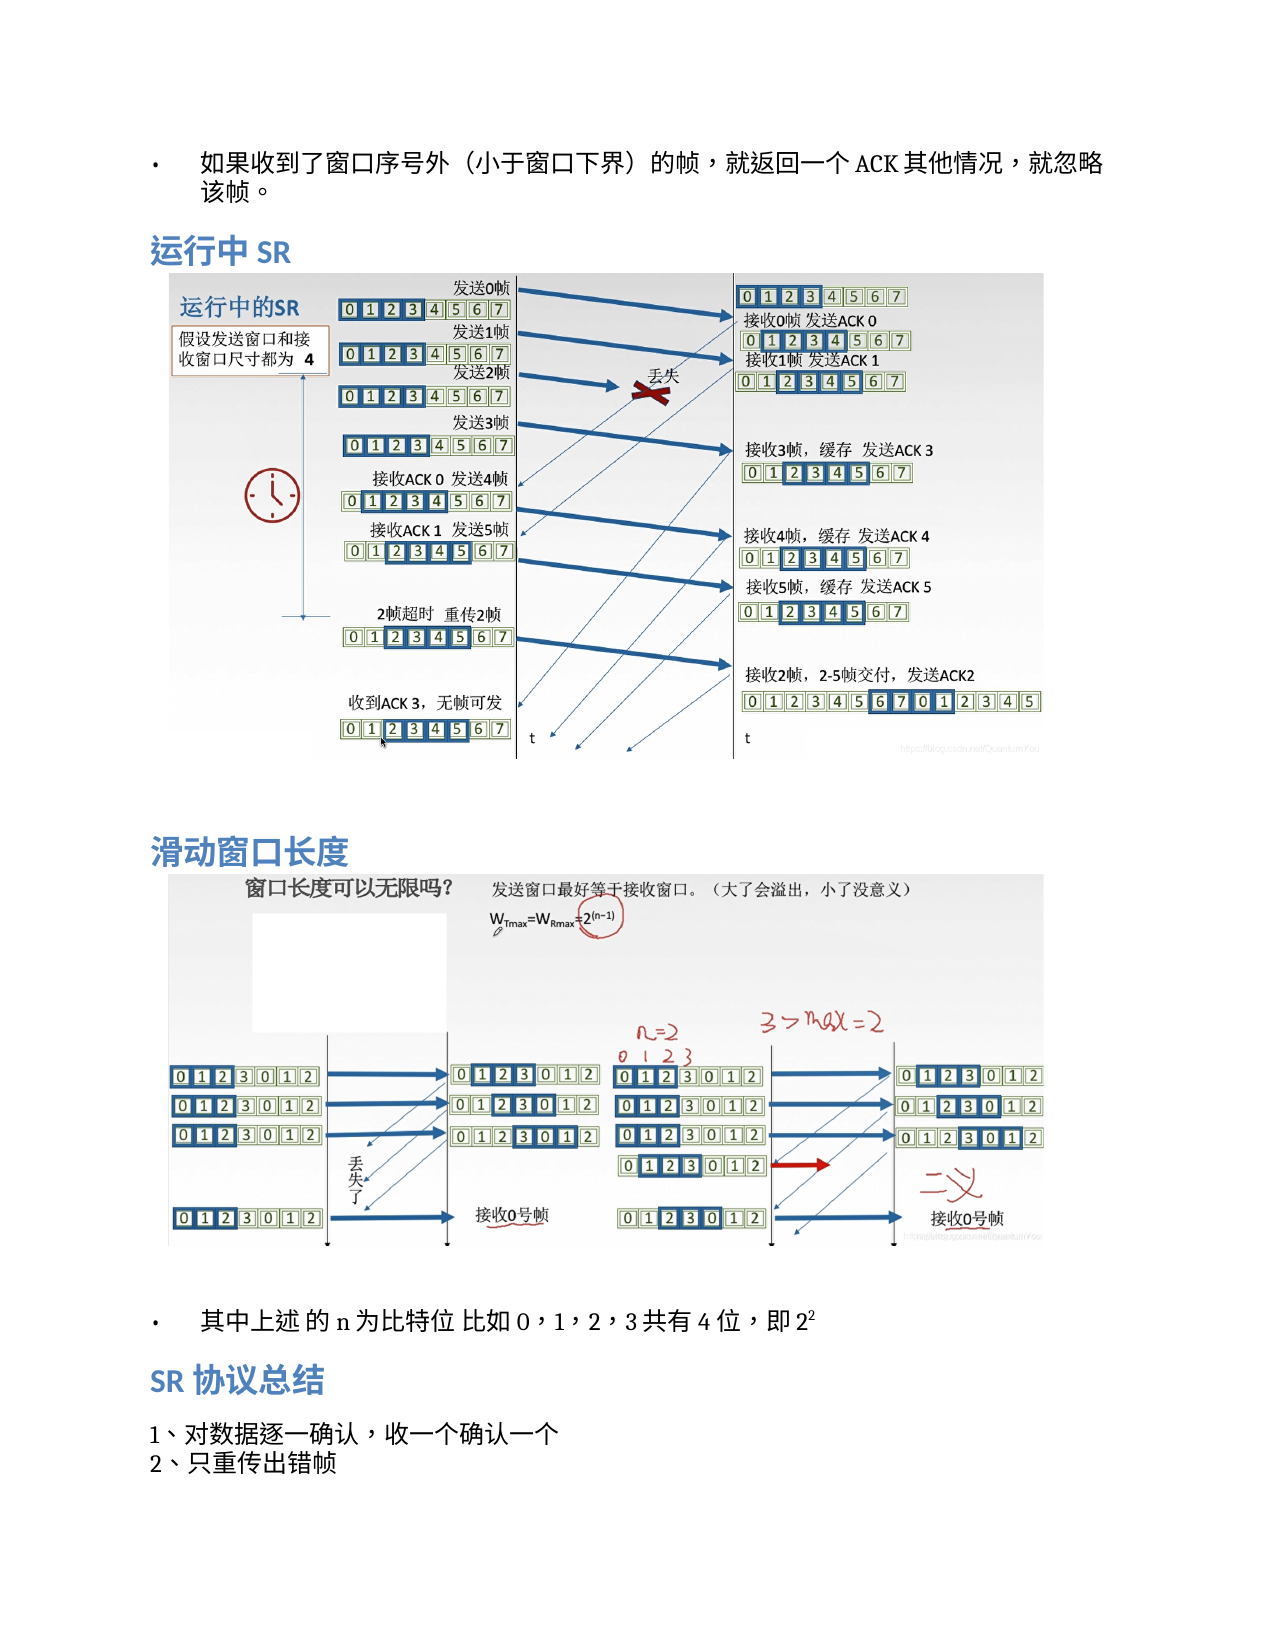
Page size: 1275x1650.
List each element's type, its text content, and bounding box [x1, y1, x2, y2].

list 其中上述 的 n 为比特位 比如 0，1，2，3 共有 4 位，即 22 [150, 1307, 1125, 1336]
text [150, 1421, 1125, 1479]
picture [168, 874, 1044, 1246]
list 如果收到了窗口序号外（小于窗口下界）的帧，就返回一个ACK其他情况，就忽略该帧。 [150, 150, 1125, 207]
subtitle 滑动窗口长度 [150, 829, 1125, 874]
subtitle SR 协议总结 [150, 1357, 1125, 1402]
subtitle 运行中SR [150, 228, 1125, 274]
picture [168, 273, 1044, 759]
